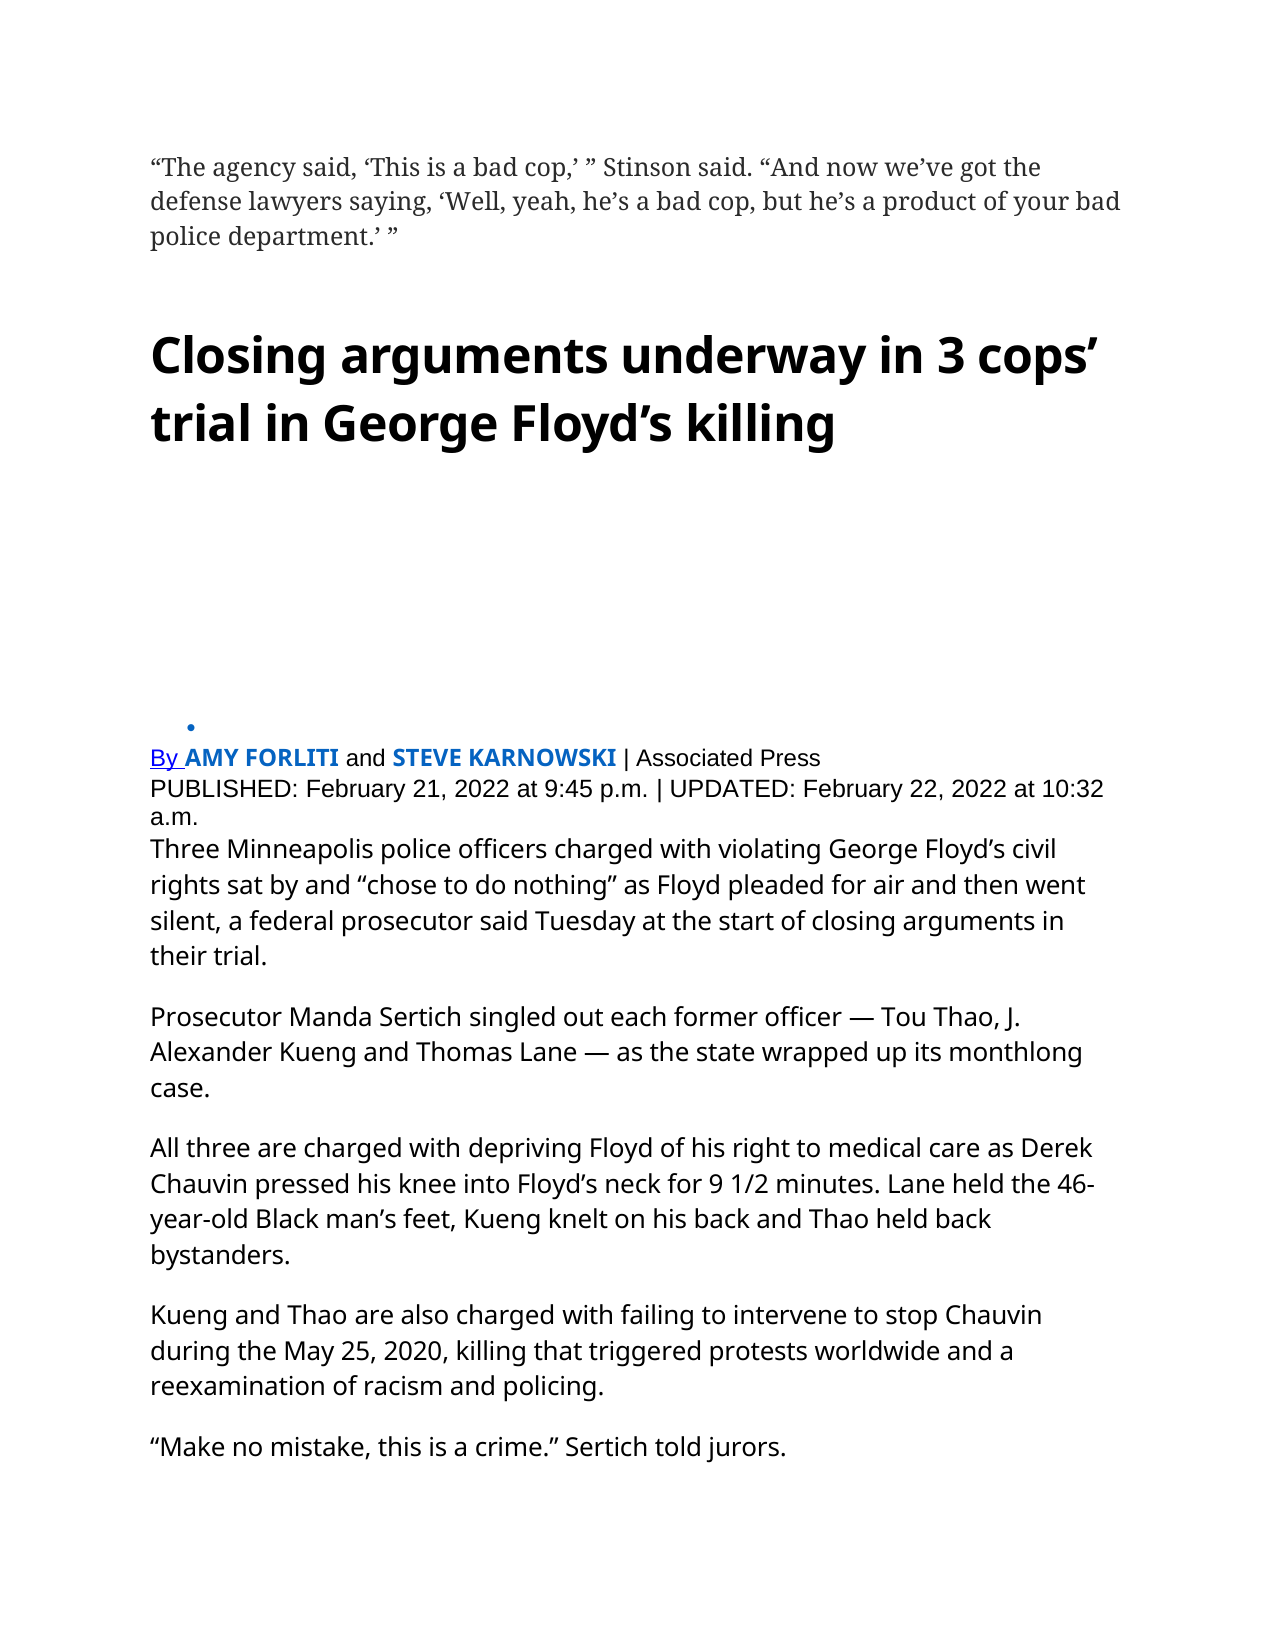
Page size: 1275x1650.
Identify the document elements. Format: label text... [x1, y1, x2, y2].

text Kueng and Thao are also charged with failing to intervene to stop Chauvin during the May 25, 2020, killing that triggered protests worldwide and a reexamination of racism and policing. [150, 1297, 1125, 1403]
text By AMY FORLITI and STEVE KARNOWSKI | Associated Press [150, 741, 1125, 773]
text “Make no mistake, this is a crime.” Sertich told jurors. [150, 1428, 1125, 1464]
text All three are charged with depriving Floyd of his right to medical care as Derek Chauvin pressed his knee into Floyd’s neck for 9 1/2 minutes. Lane held the 46-year-old Black man’s feet, Kueng knelt on his back and Thao held back bystanders. [150, 1130, 1125, 1272]
text “The agency said, ‘This is a bad cop,’ ” Stinson said. “And now we’ve got the defense lawyers saying, ‘Well, yeah, he’s a bad cop, but he’s a product of your bad police department.’ ” [150, 150, 1125, 252]
text Three Minneapolis police officers charged with violating George Floyd’s civil rights sat by and “chose to do nothing” as Floyd pleaded for air and then went silent, a federal prosecutor said Tuesday at the start of closing arguments in their trial. [150, 831, 1125, 973]
text Prosecutor Manda Sertich singled out each former officer — Tou Thao, J. Alexander Kueng and Thomas Lane — as the state wrapped up its monthlong case. [150, 998, 1125, 1105]
text PUBLISHED: February 21, 2022 at 9:45 p.m. | UPDATED: February 22, 2022 at 10:32 a.m. [150, 773, 1125, 831]
subtitle Closing arguments underway in 3 cops’ trial in George Floyd’s killing [150, 320, 1125, 457]
